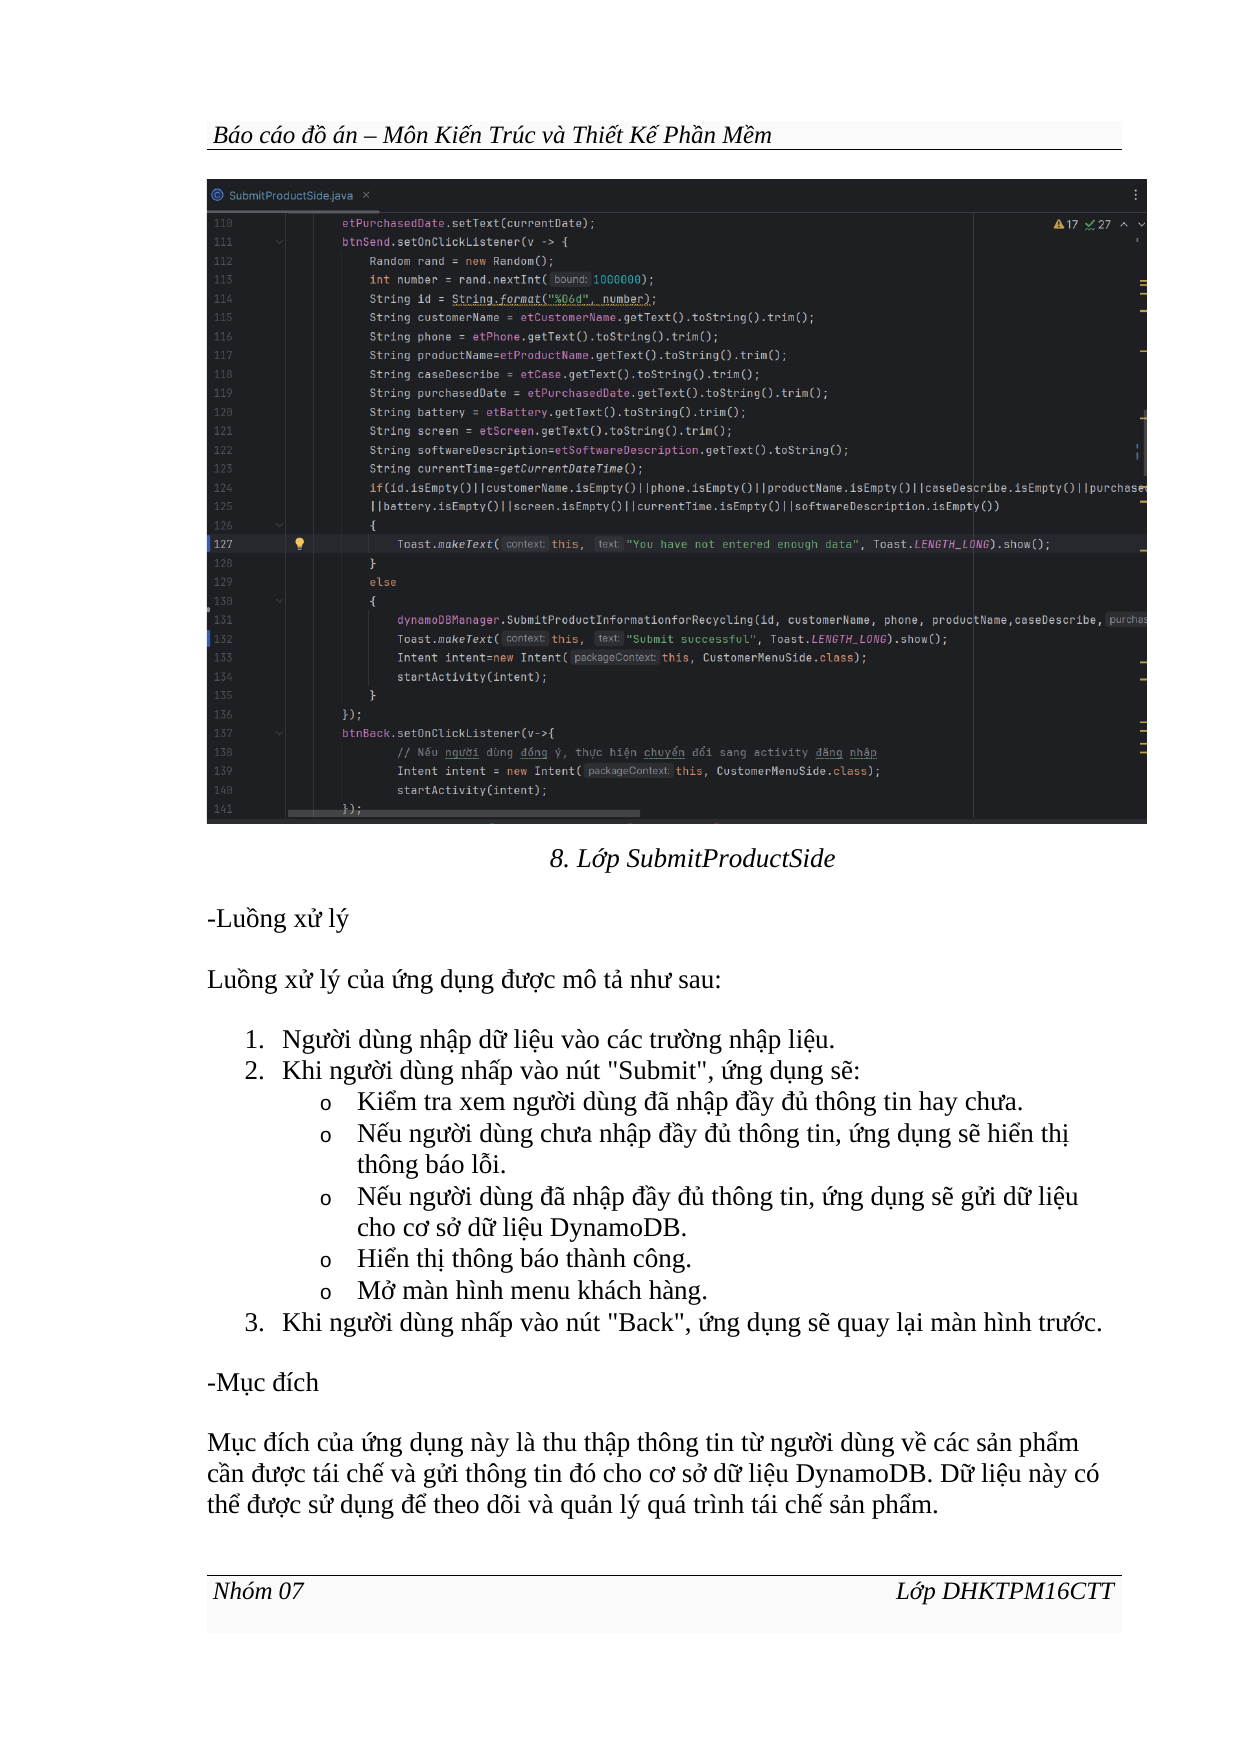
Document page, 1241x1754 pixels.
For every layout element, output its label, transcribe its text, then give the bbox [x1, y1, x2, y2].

text -Mục đích [207, 1366, 1122, 1397]
text -Luồng xử lý [207, 903, 1122, 934]
text 8. Lớp SubmitProductSide [207, 842, 1122, 873]
list Nếu người dùng đã nhập đầy đủ thông tin, ứng dụng sẽ gửi dữ liệu cho cơ sở dữ liệu DynamoDB. [319, 1180, 1122, 1242]
list Người dùng nhập dữ liệu vào các trường nhập liệu. [244, 1023, 1122, 1054]
list Hiển thị thông báo thành công. [319, 1242, 1122, 1274]
list Khi người dùng nhấp vào nút "Back", ứng dụng sẽ quay lại màn hình trước. [244, 1306, 1122, 1337]
text Luồng xử lý của ứng dụng được mô tả như sau: [207, 963, 1122, 994]
picture [206, 179, 1147, 824]
text Mục đích của ứng dụng này là thu thập thông tin từ người dùng về các sản phẩm cần được tái chế và gửi thông tin đó cho cơ sở dữ liệu DynamoDB. Dữ liệu này có thể được sử dụng để theo dõi và quản lý quá trình tái chế sản phẩm. [207, 1426, 1122, 1520]
list Khi người dùng nhấp vào nút "Submit", ứng dụng sẽ: [244, 1054, 1122, 1086]
list Kiểm tra xem người dùng đã nhập đầy đủ thông tin hay chưa. [319, 1086, 1122, 1117]
list Nếu người dùng chưa nhập đầy đủ thông tin, ứng dụng sẽ hiển thị thông báo lỗi. [319, 1117, 1122, 1180]
list Mở màn hình menu khách hàng. [319, 1274, 1122, 1306]
